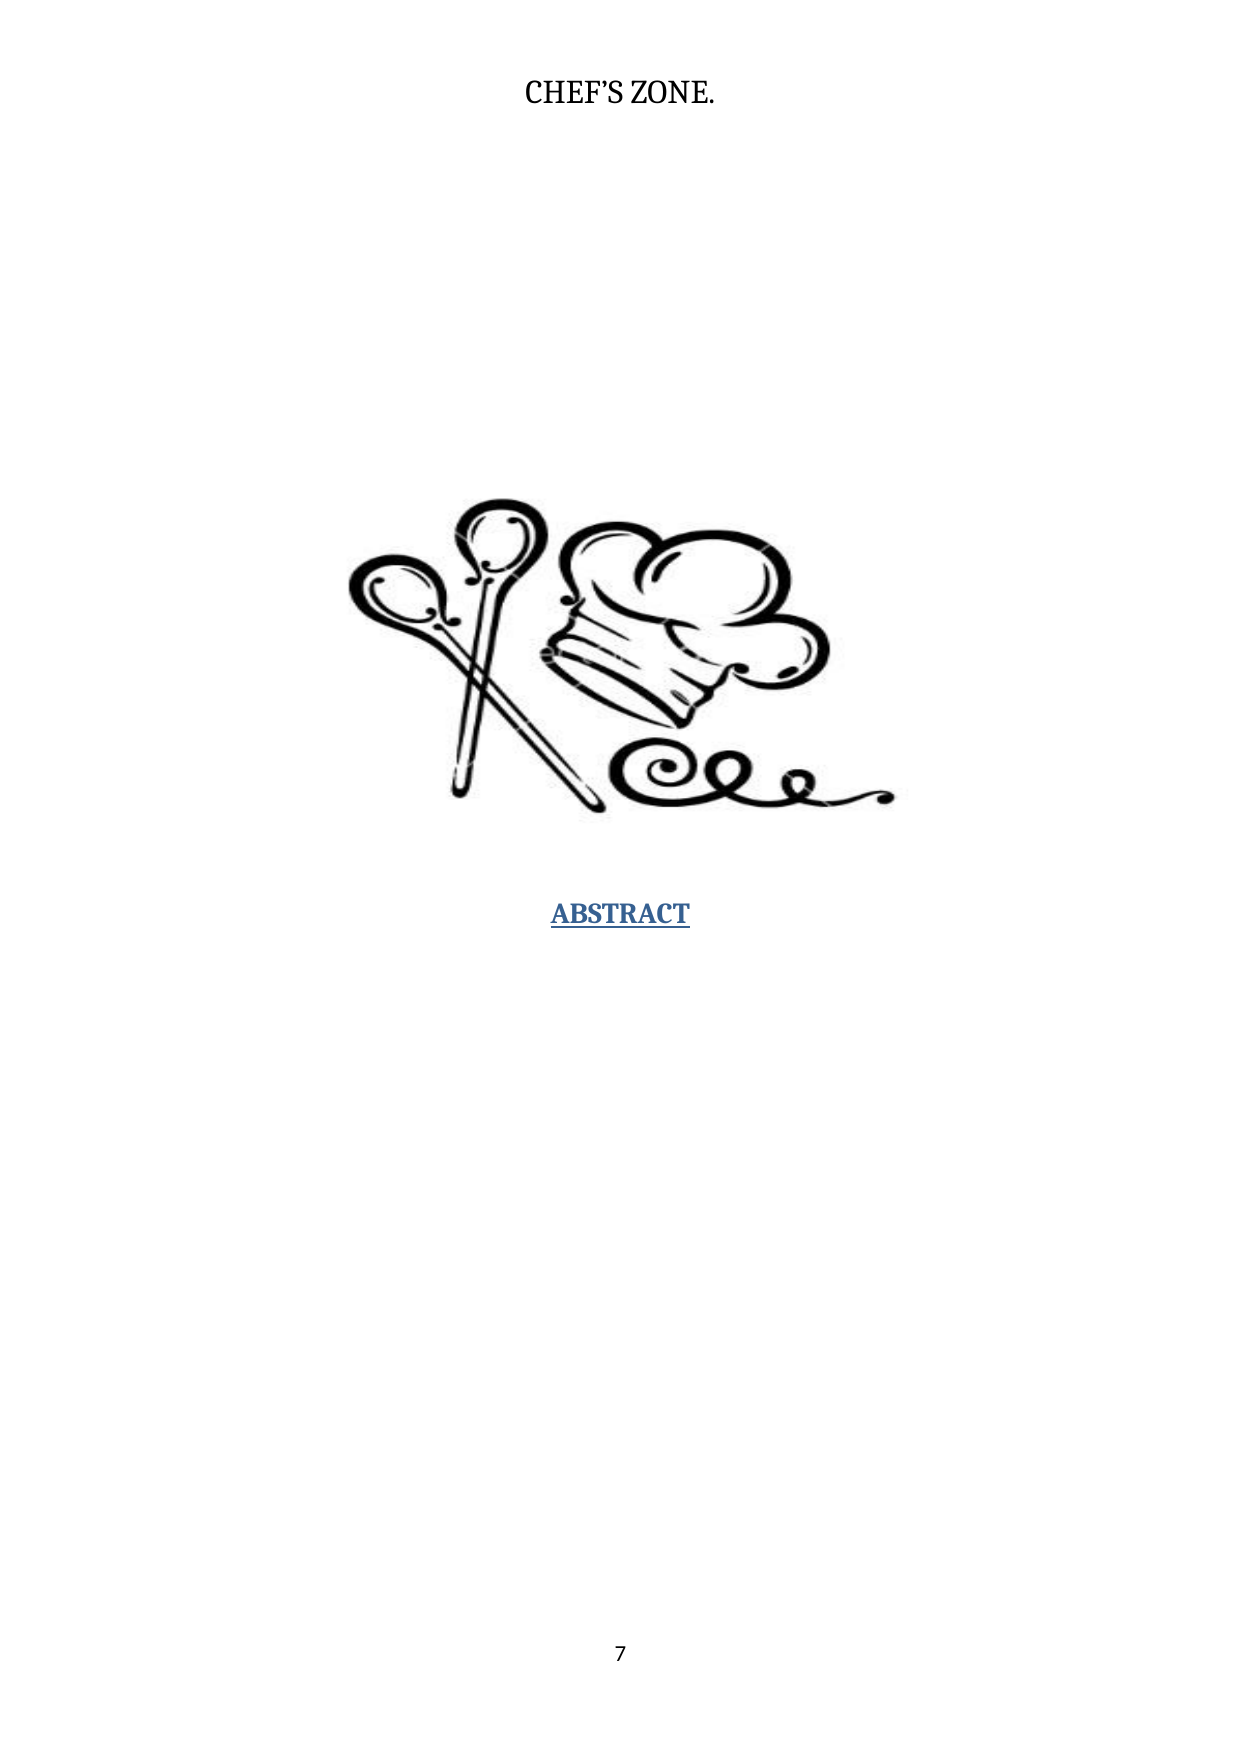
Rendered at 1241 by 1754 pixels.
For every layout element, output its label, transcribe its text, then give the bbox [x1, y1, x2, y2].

picture [331, 441, 909, 865]
subtitle ABSTRACT [150, 897, 1090, 931]
